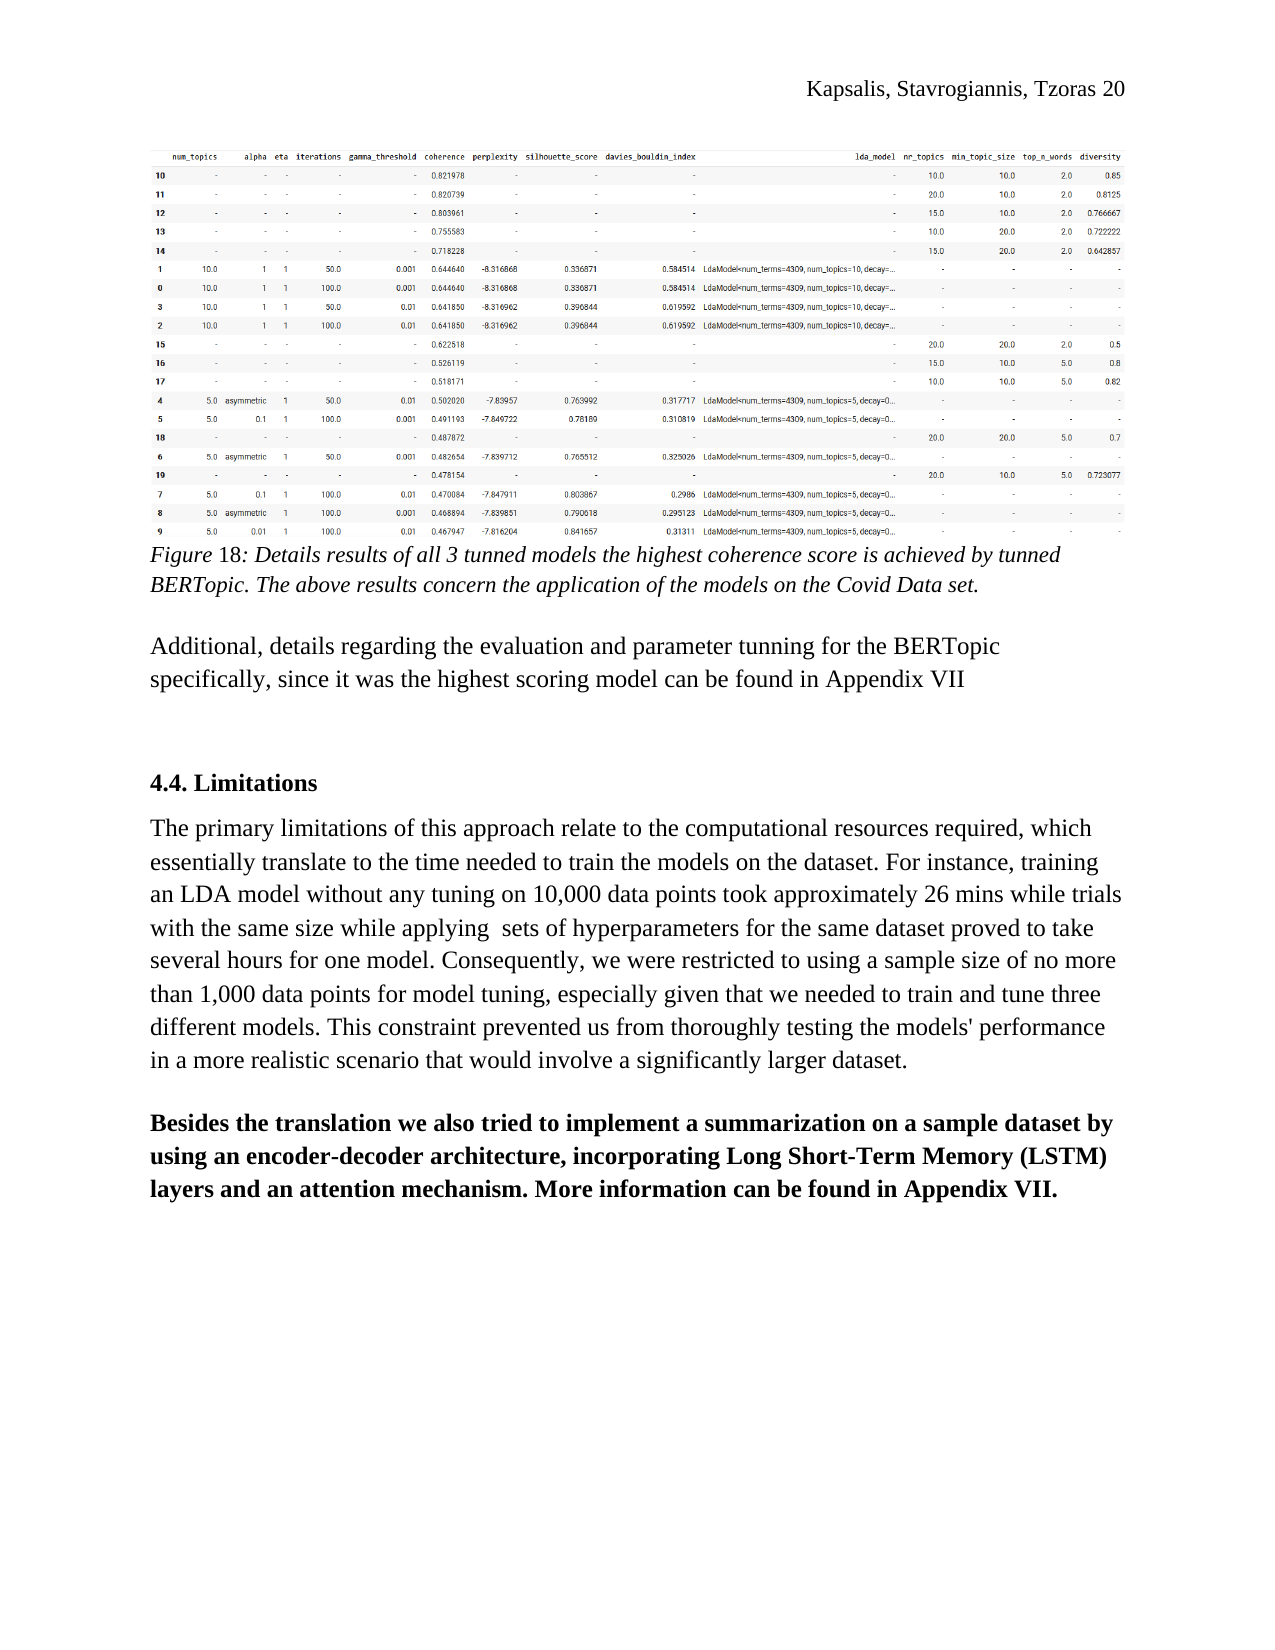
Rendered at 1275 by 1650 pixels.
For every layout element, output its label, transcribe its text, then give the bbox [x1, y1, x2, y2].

text The primary limitations of this approach relate to the computational resources required, which essentially translate to the time needed to train the models on the dataset. For instance, training an LDA model without any tuning on 10,000 data points took approximately 26 mins while trials with the same size while applying sets of hyperparameters for the same dataset proved to take several hours for one model. Consequently, we were restricted to using a sample size of no more than 1,000 data points for model tuning, especially given that we needed to train and tune three different models. This constraint prevented us from thoroughly testing the models' performance in a more realistic scenario that would involve a significantly larger dataset. [150, 813, 1125, 1073]
text Besides the translation we also tried to implement a summarization on a sample dataset by using an encoder-decoder architecture, incorporating Long Short-Term Memory (LSTM) layers and an attention mechanism. More information can be found in Appendix VII. [150, 1108, 1125, 1203]
text Additional, details regarding the evaluation and parameter tunning for the BERTopic specifically, since it was the highest scoring model can be found in Appendix VII [150, 631, 1125, 693]
picture [150, 150, 1125, 537]
subtitle 4.4. Limitations [150, 768, 1125, 797]
text Figure 18: Details results of all 3 tunned models the highest coherence score is achieved by tunned BERTopic. The above results concern the application of the models on the Covid Data set. [150, 541, 1125, 597]
